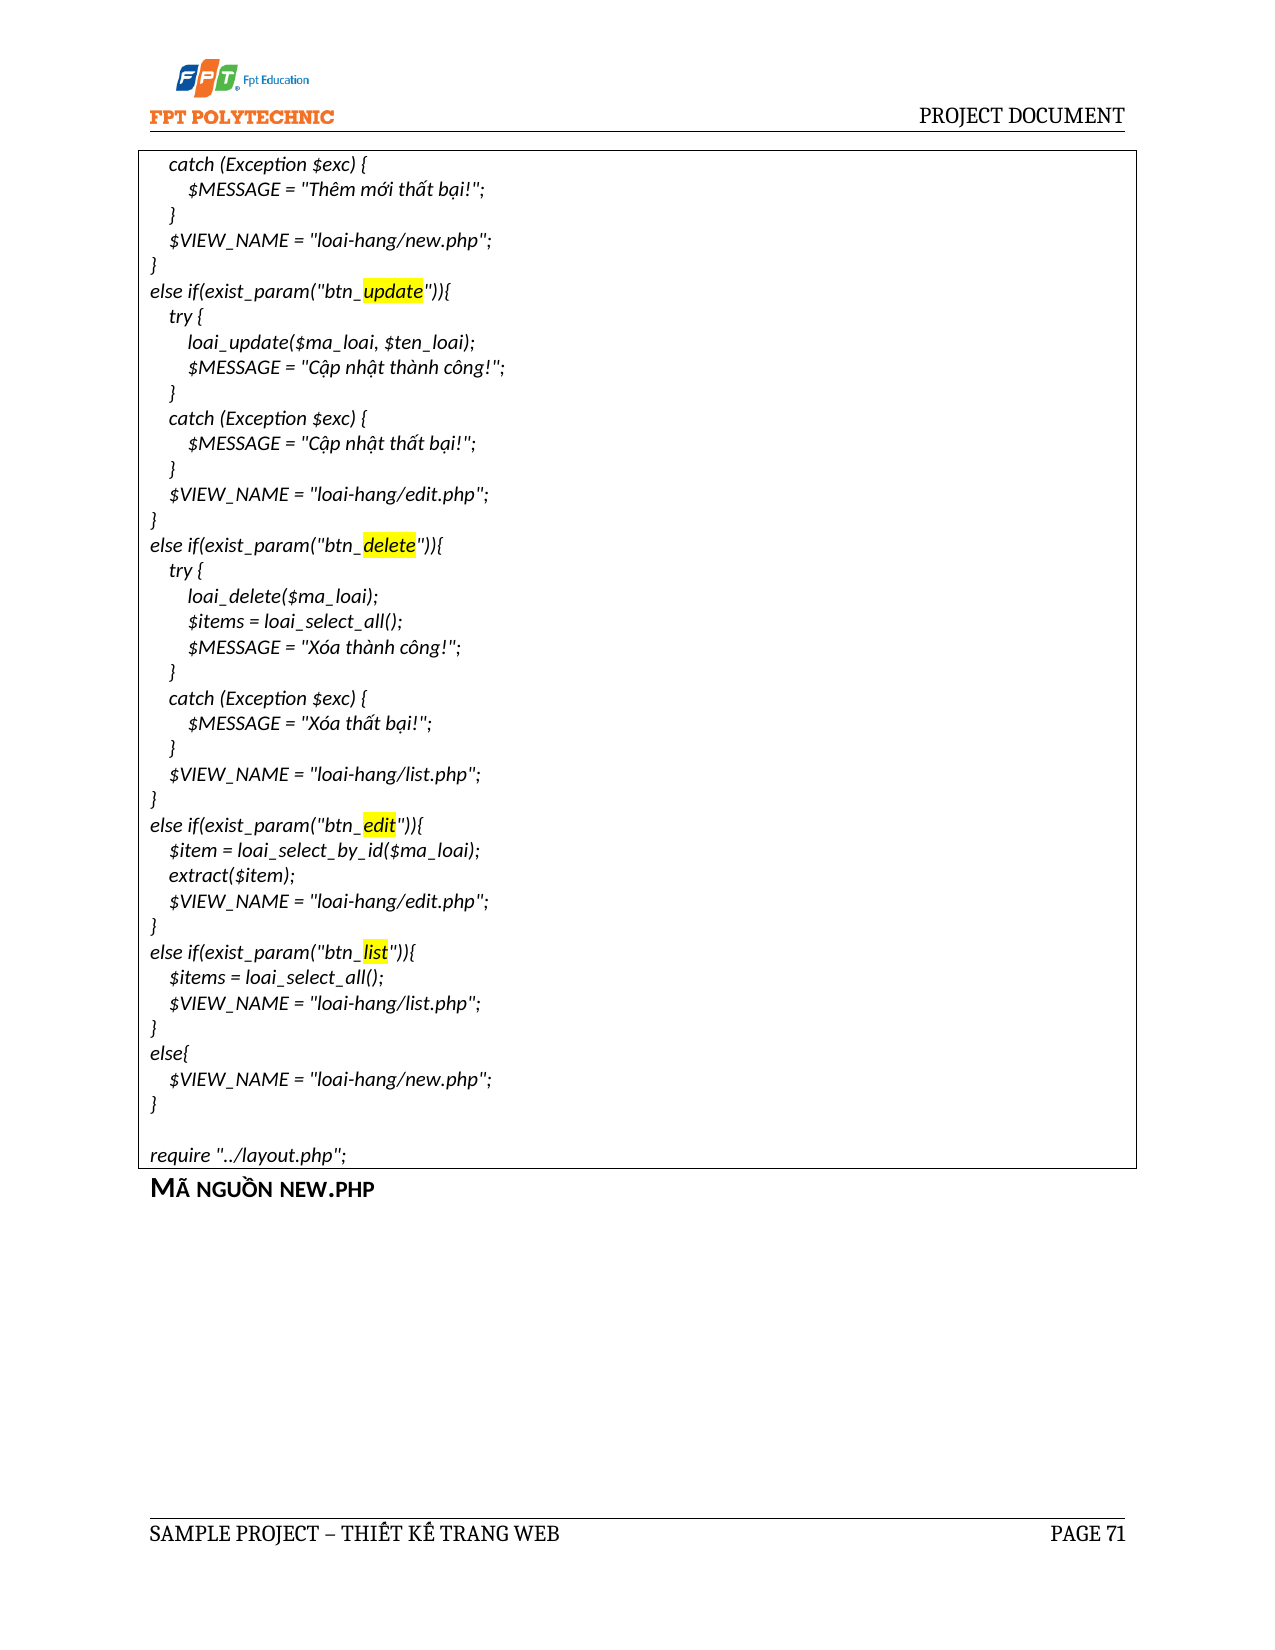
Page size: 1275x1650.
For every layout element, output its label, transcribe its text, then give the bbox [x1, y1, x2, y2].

text Mã nguồn new.php [150, 1169, 1125, 1204]
picture [150, 59, 336, 124]
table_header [139, 151, 1136, 1168]
